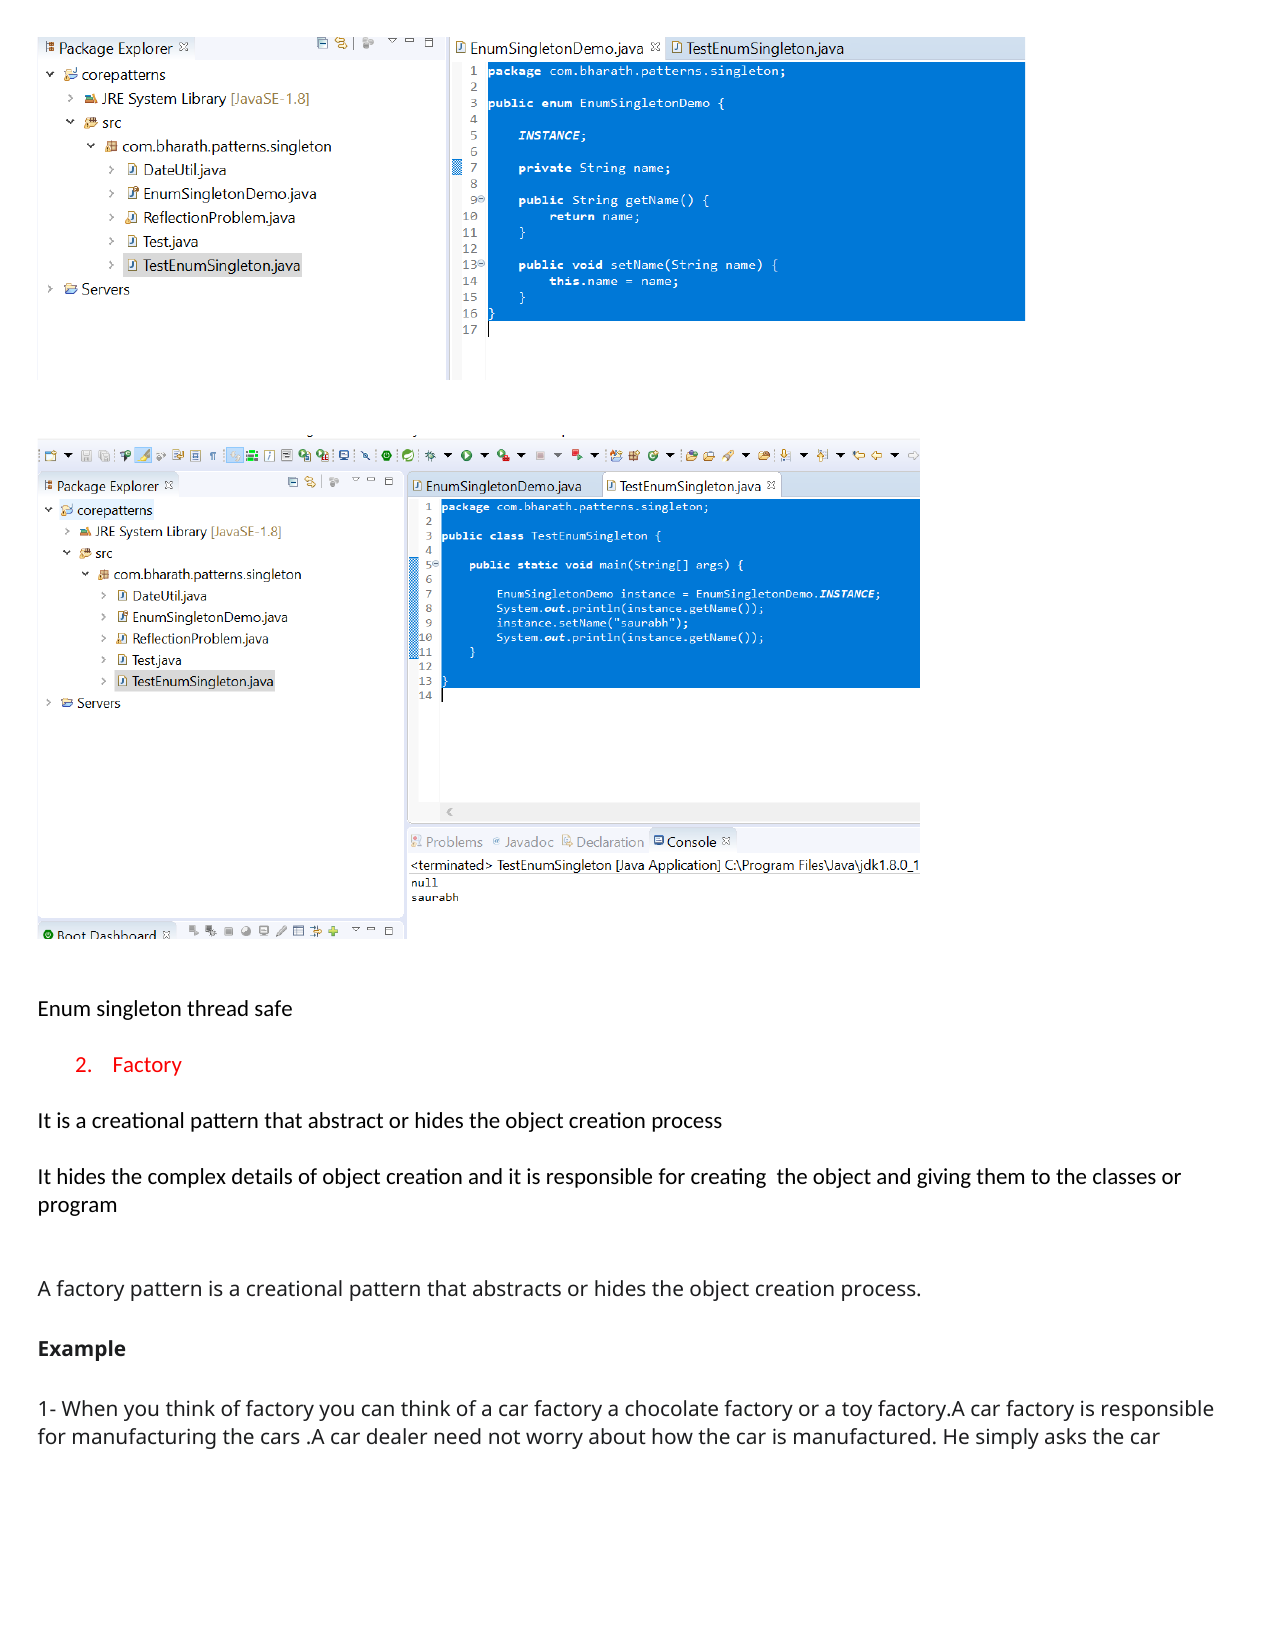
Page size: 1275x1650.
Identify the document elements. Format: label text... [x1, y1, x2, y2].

text Example [37, 1334, 1228, 1363]
text It is a creational pattern that abstract or hides the object creation process [37, 1106, 1228, 1134]
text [37, 1394, 1228, 1451]
text A factory pattern is a creational pattern that abstracts or hides the object creation process. [37, 1274, 1228, 1303]
picture [37, 435, 920, 939]
text Enum singleton thread safe [37, 994, 1228, 1022]
list Factory [75, 1050, 1228, 1078]
text It hides the complex details of object creation and it is responsible for creating the object and giving them to the classes or program [37, 1162, 1228, 1218]
picture [37, 37, 1025, 380]
